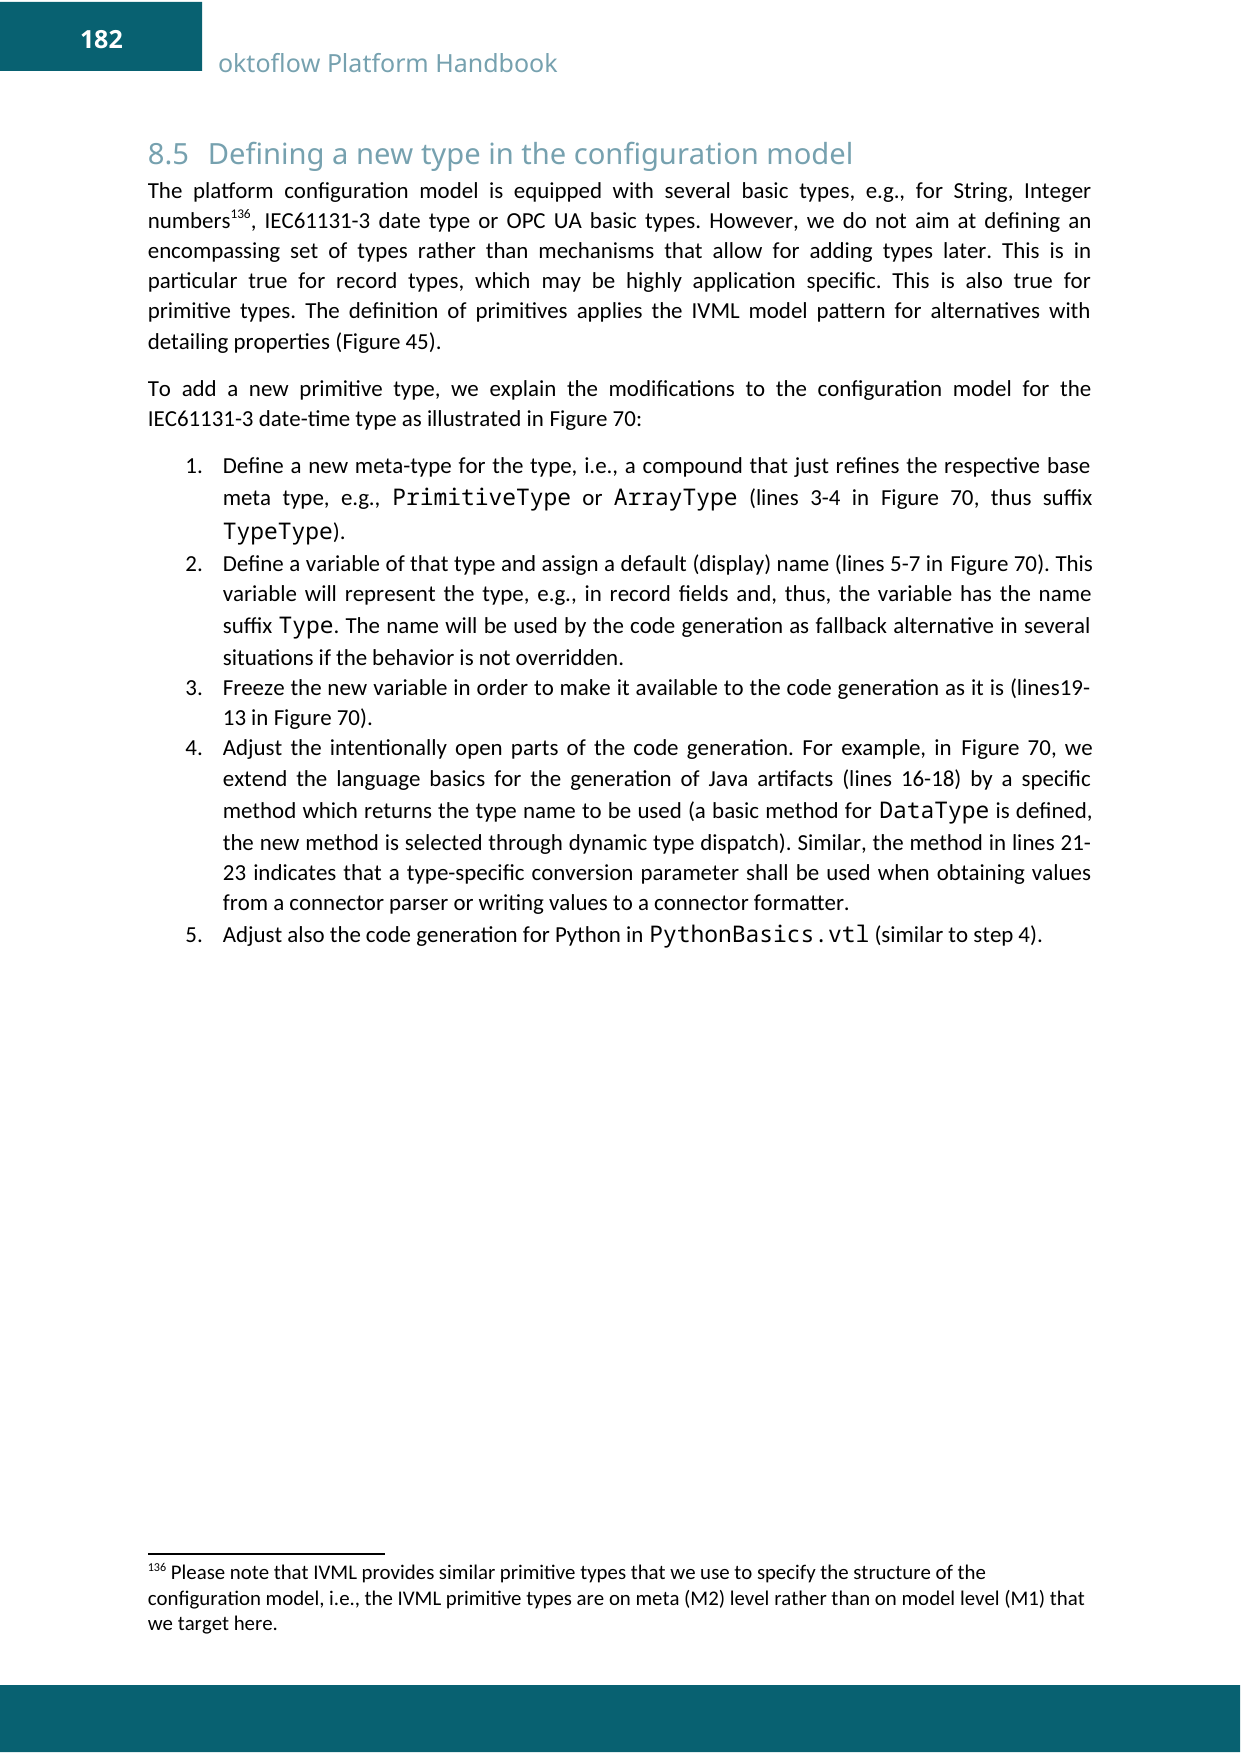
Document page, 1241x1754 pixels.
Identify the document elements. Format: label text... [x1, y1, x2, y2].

subtitle Defining a new type in the configuration model [148, 133, 1093, 173]
text To add a new primitive type, we explain the modifications to the configuration model for the IEC61131-3 date-time type as illustrated in Figure 70: [148, 374, 1093, 432]
list Adjust the intentionally open parts of the code generation. For example, in Figure 70, we extend the language basics for the generation of Java artifacts (lines 16-18) by a specific method which returns the type name to be used (a basic method for DataType is defined, the new method is selected through dynamic type dispatch). Similar, the method in lines 21-23 indicates that a type-specific conversion parameter shall be used when obtaining values from a connector parser or writing values to a connector formatter. [185, 733, 1093, 916]
list Define a new meta-type for the type, i.e., a compound that just refines the respective base meta type, e.g., PrimitiveType or ArrayType (lines 3-4 in Figure 70, thus suffix TypeType). [185, 451, 1093, 546]
list Freeze the new variable in order to make it available to the code generation as it is (lines19-13 in Figure 70). [185, 673, 1093, 731]
text The platform configuration model is equipped with several basic types, e.g., for String, Integer numbers, IEC61131-3 date type or OPC UA basic types. However, we do not aim at defining an encompassing set of types rather than mechanisms that allow for adding types later. This is in particular true for record types, which may be highly application specific. This is also true for primitive types. The definition of primitives applies the IVML model pattern for alternatives with detailing properties (Figure 45). [148, 176, 1093, 355]
list Adjust also the code generation for Python in PythonBasics.vtl (similar to step 4). [185, 918, 1093, 949]
list Define a variable of that type and assign a default (display) name (lines 5-7 in Figure 70). This variable will represent the type, e.g., in record fields and, thus, the variable has the name suffix Type. The name will be used by the code generation as fallback alternative in several situations if the behavior is not overridden. [185, 549, 1093, 671]
